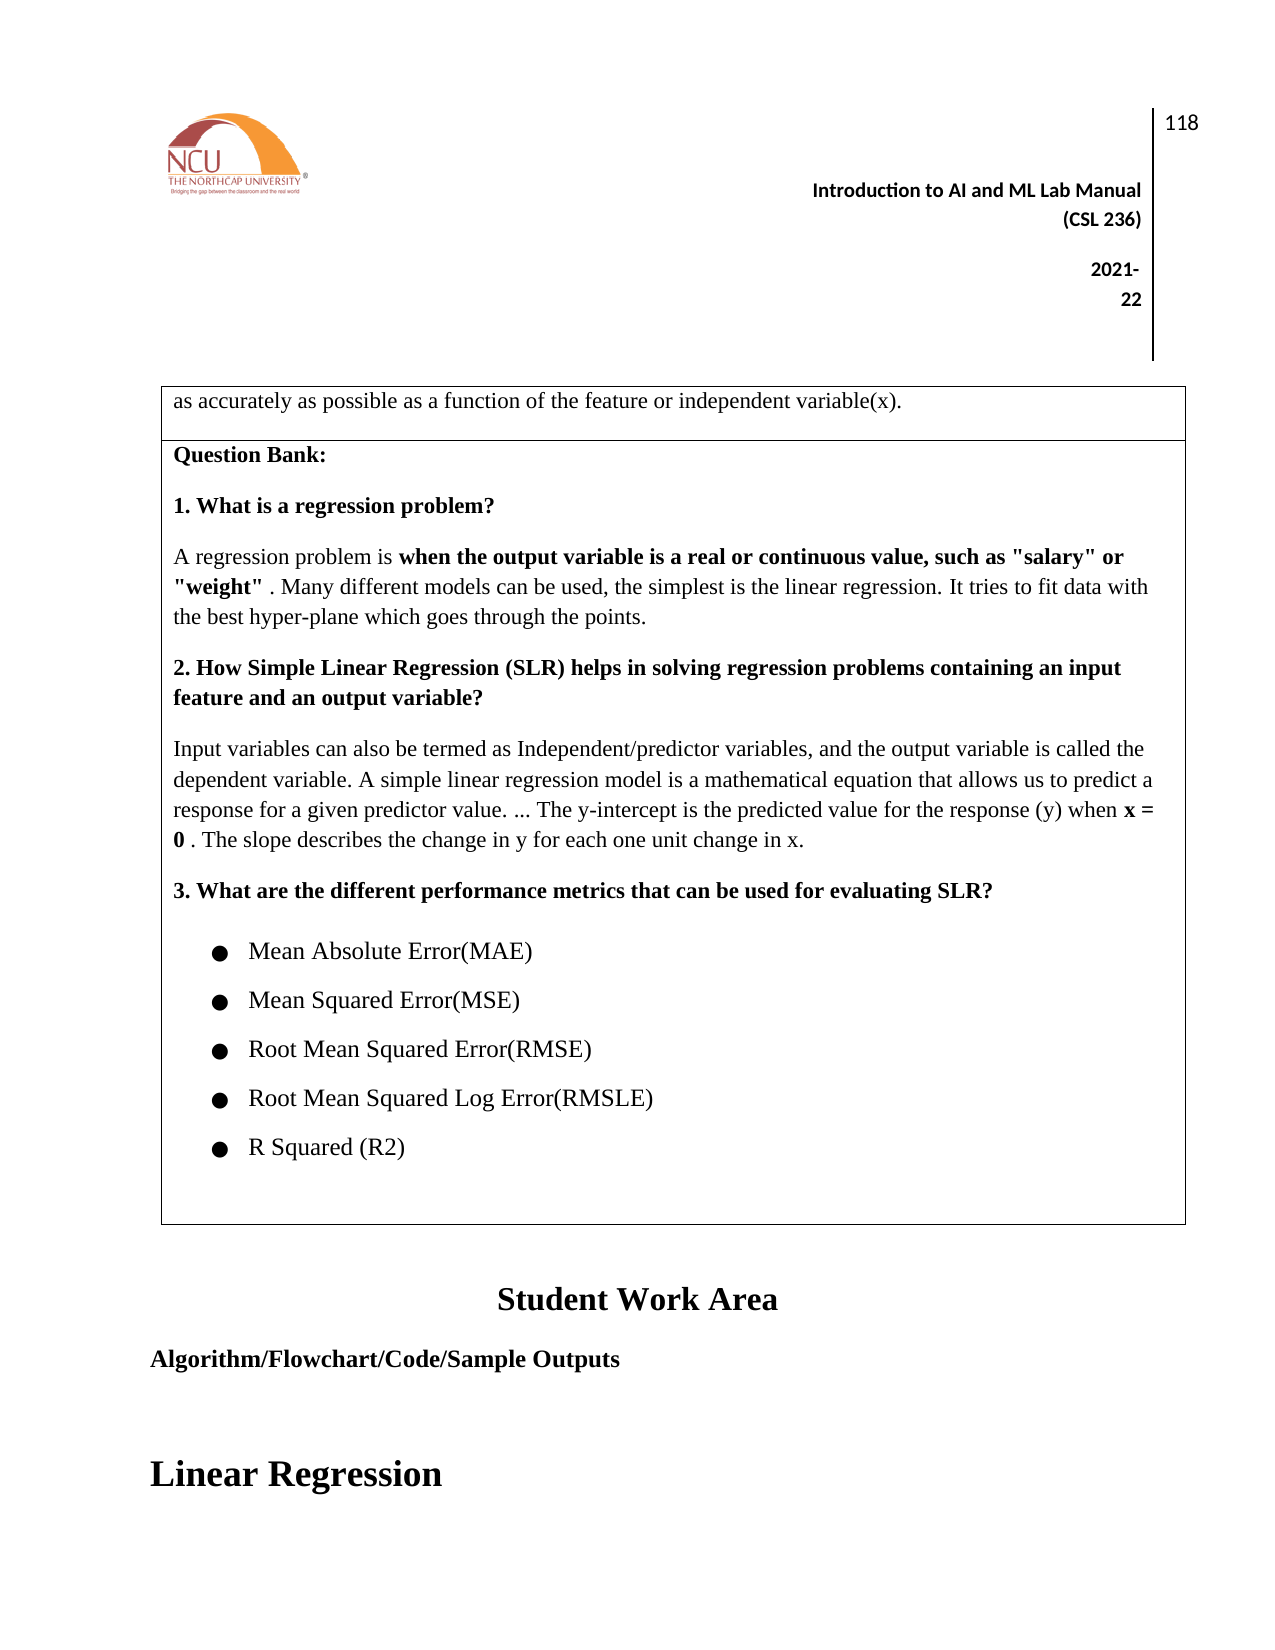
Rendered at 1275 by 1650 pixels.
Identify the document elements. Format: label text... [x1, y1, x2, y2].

table_cell Question Bank: 1. What is a regression problem? A regression problem is when the output variable is a real or continuous value, such as "salary" or "weight" . Many different models can be used, the simplest is the linear regression. It tries to fit data with the best hyper-plane which goes through the points. 2. How Simple Linear Regression (SLR) helps in solving regression problems containing an input feature and an output variable? Input variables can also be termed as Independent/predictor variables, and the output variable is called the dependent variable. A simple linear regression model is a mathematical equation that allows us to predict a response for a given predictor value. ... The y-intercept is the predicted value for the response (y) when x = 0 . The slope describes the change in y for each one unit change in x. 3. What are the different performance metrics that can be used for evaluating SLR? Mean Absolute Error(MAE) Mean Squared Error(MSE) Root Mean Squared Error(RMSE) Root Mean Squared Log Error(RMSLE) R Squared (R2) [162, 441, 1185, 1224]
picture [164, 108, 309, 198]
text Student Work Area [150, 1279, 1125, 1317]
text Algorithm/Flowchart/Code/Sample Outputs [150, 1344, 1125, 1373]
text Linear Regression [150, 1452, 1125, 1495]
